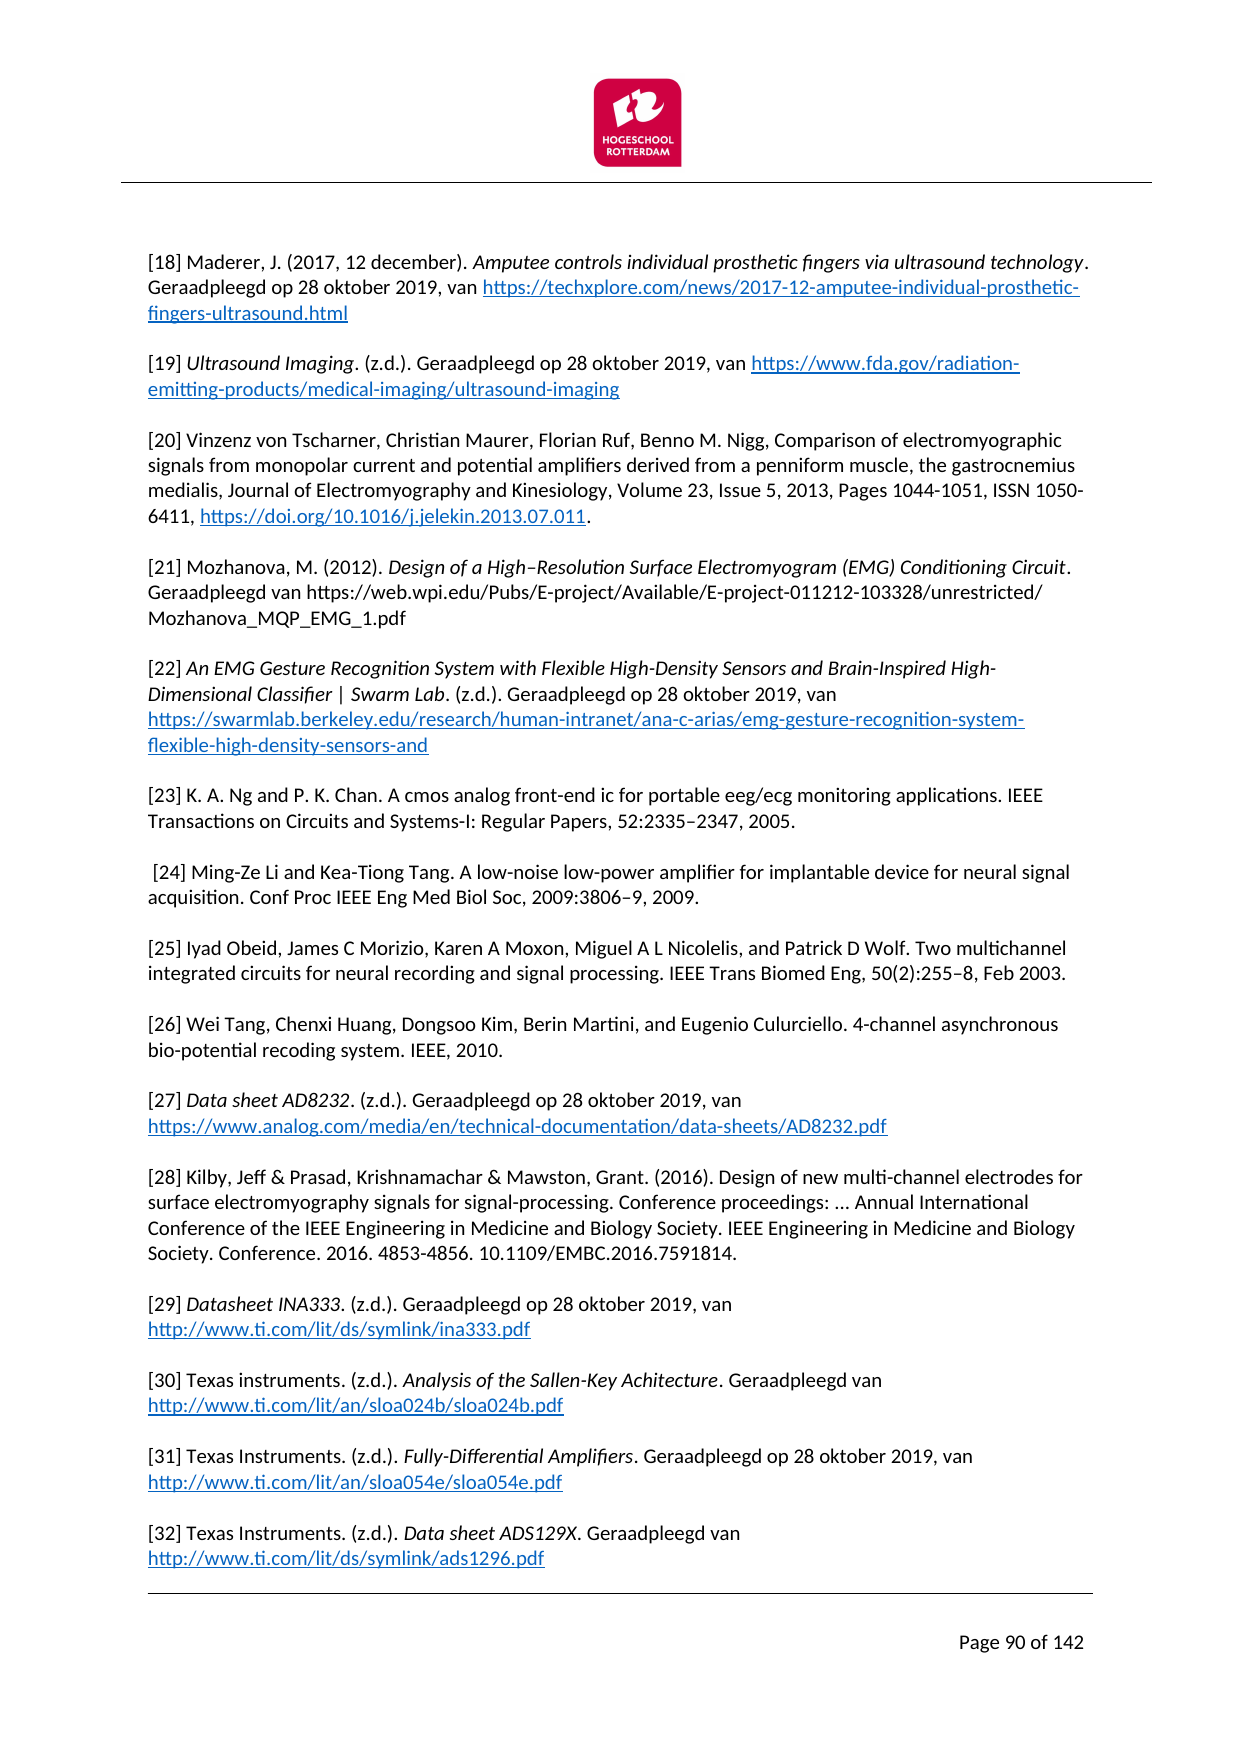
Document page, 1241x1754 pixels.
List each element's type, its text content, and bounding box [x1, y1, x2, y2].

text [23] K. A. Ng and P. K. Chan. A cmos analog front-end ic for portable eeg/ecg monitoring applications. IEEE Transactions on Circuits and Systems-I: Regular Papers, 52:2335–2347, 2005. [148, 783, 1093, 833]
text [20] Vinzenz von Tscharner, Christian Maurer, Florian Ruf, Benno M. Nigg, Comparison of electromyographic signals from monopolar current and potential amplifiers derived from a penniform muscle, the gastrocnemius medialis, Journal of Electromyography and Kinesiology, Volume 23, Issue 5, 2013, Pages 1044-1051, ISSN 1050-6411, https://doi.org/10.1016/j.jelekin.2013.07.011. [591, 427, 1093, 528]
text [21] Mozhanova, M. (2012). Design of a High–Resolution Surface Electromyogram (EMG) Conditioning Circuit. Geraadpleegd van https://web.wpi.edu/Pubs/E-project/Available/E-project-011212-103328/unrestricted/Mozhanova_MQP_EMG_1.pdf [406, 554, 1093, 630]
text [30] Texas instruments. (z.d.). Analysis of the Sallen-Key Achitecture. Geraadpleegd van http://www.ti.com/lit/an/sloa024b/sloa024b.pdf [564, 1367, 1093, 1418]
text [24] Ming-Ze Li and Kea-Tiong Tang. A low-noise low-power amplifier for implantable device for neural signal acquisition. Conf Proc IEEE Eng Med Biol Soc, 2009:3806–9, 2009. [148, 859, 1093, 910]
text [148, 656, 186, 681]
text [18] Maderer, J. (2017, 12 december). Amputee controls individual prosthetic fingers via ultrasound technology. Geraadpleegd op 28 oktober 2019, van https://techxplore.com/news/2017-12-amputee-individual-prosthetic-fingers-ultrasound.html [348, 249, 1093, 325]
text [32] Texas Instruments. (z.d.). Data sheet ADS129X. Geraadpleegd van http://www.ti.com/lit/ds/symlink/ads1296.pdf [544, 1520, 1093, 1571]
picture [590, 73, 685, 173]
text [31] Texas Instruments. (z.d.). Fully-Differential Amplifiers. Geraadpleegd op 28 oktober 2019, van http://www.ti.com/lit/an/sloa054e/sloa054e.pdf [148, 1443, 1093, 1494]
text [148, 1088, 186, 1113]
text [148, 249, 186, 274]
text [27] Data sheet AD8232. (z.d.). Geraadpleegd op 28 oktober 2019, van https://www.analog.com/media/en/technical-documentation/data-sheets/AD8232.pdf [742, 1088, 1093, 1138]
text [29] Datasheet INA333. (z.d.). Geraadpleegd op 28 oktober 2019, van http://www.ti.com/lit/ds/symlink/ina333.pdf [530, 1291, 1093, 1342]
text [25] Iyad Obeid, James C Morizio, Karen A Moxon, Miguel A L Nicolelis, and Patrick D Wolf. Two multichannel integrated circuits for neural recording and signal processing. IEEE Trans Biomed Eng, 50(2):255–8, Feb 2003. [148, 935, 1093, 986]
text [28] Kilby, Jeff & Prasad, Krishnamachar & Mawston, Grant. (2016). Design of new multi-channel electrodes for surface electromyography signals for signal-processing. Conference proceedings: ... Annual International Conference of the IEEE Engineering in Medicine and Biology Society. IEEE Engineering in Medicine and Biology Society. Conference. 2016. 4853-4856. 10.1109/EMBC.2016.7591814. [738, 1164, 1093, 1266]
text [26] Wei Tang, Chenxi Huang, Dongsoo Kim, Berin Martini, and Eugenio Culurciello. 4-channel asynchronous bio-potential recoding system. IEEE, 2010. [148, 1011, 1093, 1062]
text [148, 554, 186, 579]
text [22] An EMG Gesture Recognition System with Flexible High-Density Sensors and Brain-Inspired High-Dimensional Classifier | Swarm Lab. (z.d.). Geraadpleegd op 28 oktober 2019, van https://swarmlab.berkeley.edu/research/human-intranet/ana-c-arias/emg-gesture-recognition-system-flexible-high-density-sensors-and [428, 656, 1093, 757]
text [19] Ultrasound Imaging. (z.d.). Geraadpleegd op 28 oktober 2019, van https://www.fda.gov/radiation-emitting-products/medical-imaging/ultrasound-imaging [620, 351, 1093, 401]
